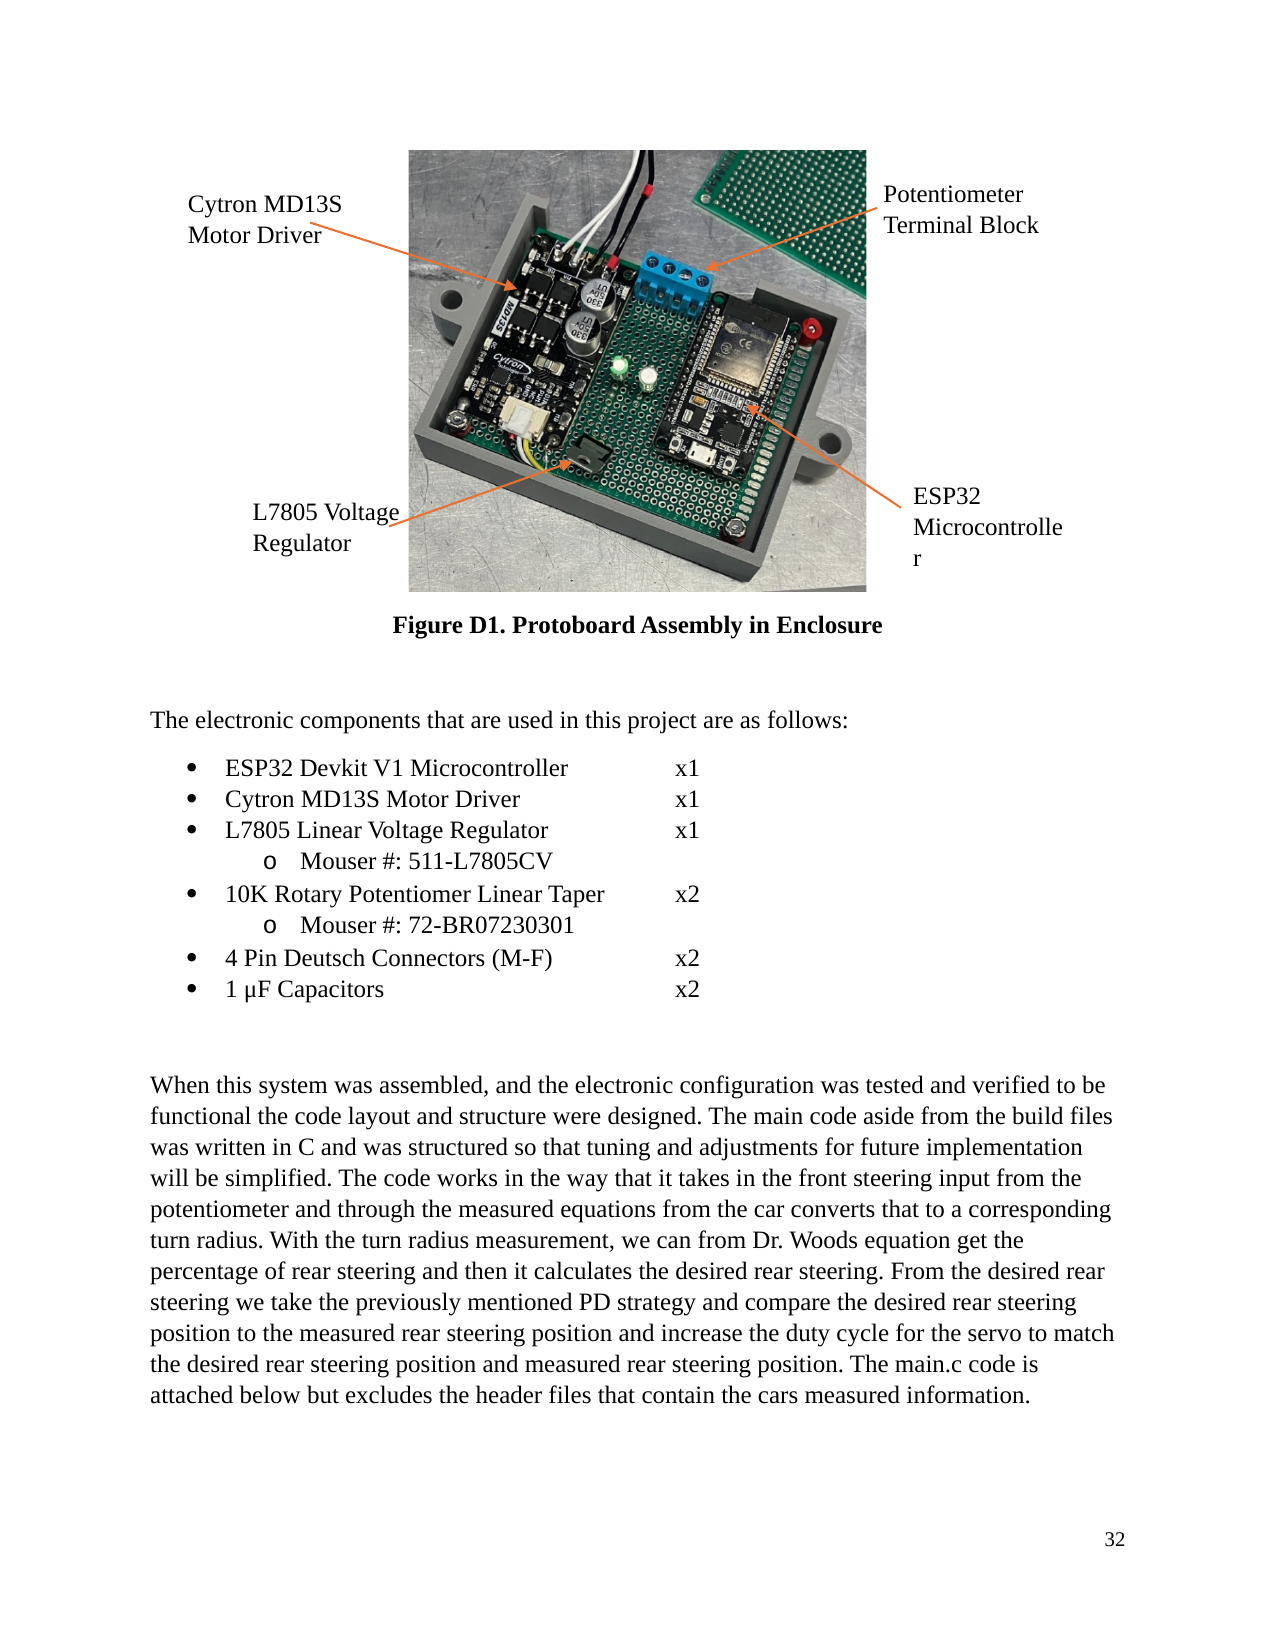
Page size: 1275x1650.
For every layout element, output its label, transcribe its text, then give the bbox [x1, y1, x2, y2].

list 4 Pin Deutsch Connectors (M-F) x2 [187, 943, 1125, 972]
text The electronic components that are used in this project are as follows: [150, 705, 1125, 734]
text Figure D1. Protoboard Assembly in Enclosure [150, 610, 1125, 638]
list Mouser #: 511-L7805CV [262, 846, 1125, 877]
list Cytron MD13S Motor Driver x1 [187, 784, 1125, 813]
list 10K Rotary Potentiomer Linear Taper x2 [187, 879, 1125, 908]
list L7805 Linear Voltage Regulator x1 [187, 815, 1125, 844]
list 1 μF Capacitors x2 [187, 974, 1125, 1003]
text When this system was assembled, and the electronic configuration was tested and verified to be functional the code layout and structure were designed. The main code aside from the build files was written in C and was structured so that tuning and adjustments for future implementation will be simplified. The code works in the way that it takes in the front steering input from the potentiometer and through the measured equations from the car converts that to a corresponding turn radius. With the turn radius measurement, we can from Dr. Woods equation get the percentage of rear steering and then it calculates the desired rear steering. From the desired rear steering we take the previously mentioned PD strategy and compare the desired rear steering position to the measured rear steering position and increase the duty cycle for the servo to match the desired rear steering position and measured rear steering position. The main.c code is attached below but excludes the header files that contain the cars measured information. [150, 1070, 1125, 1409]
list Mouser #: 72-BR07230301 [262, 910, 1125, 941]
list ESP32 Devkit V1 Microcontroller x1 [187, 753, 1125, 782]
picture [408, 150, 867, 592]
